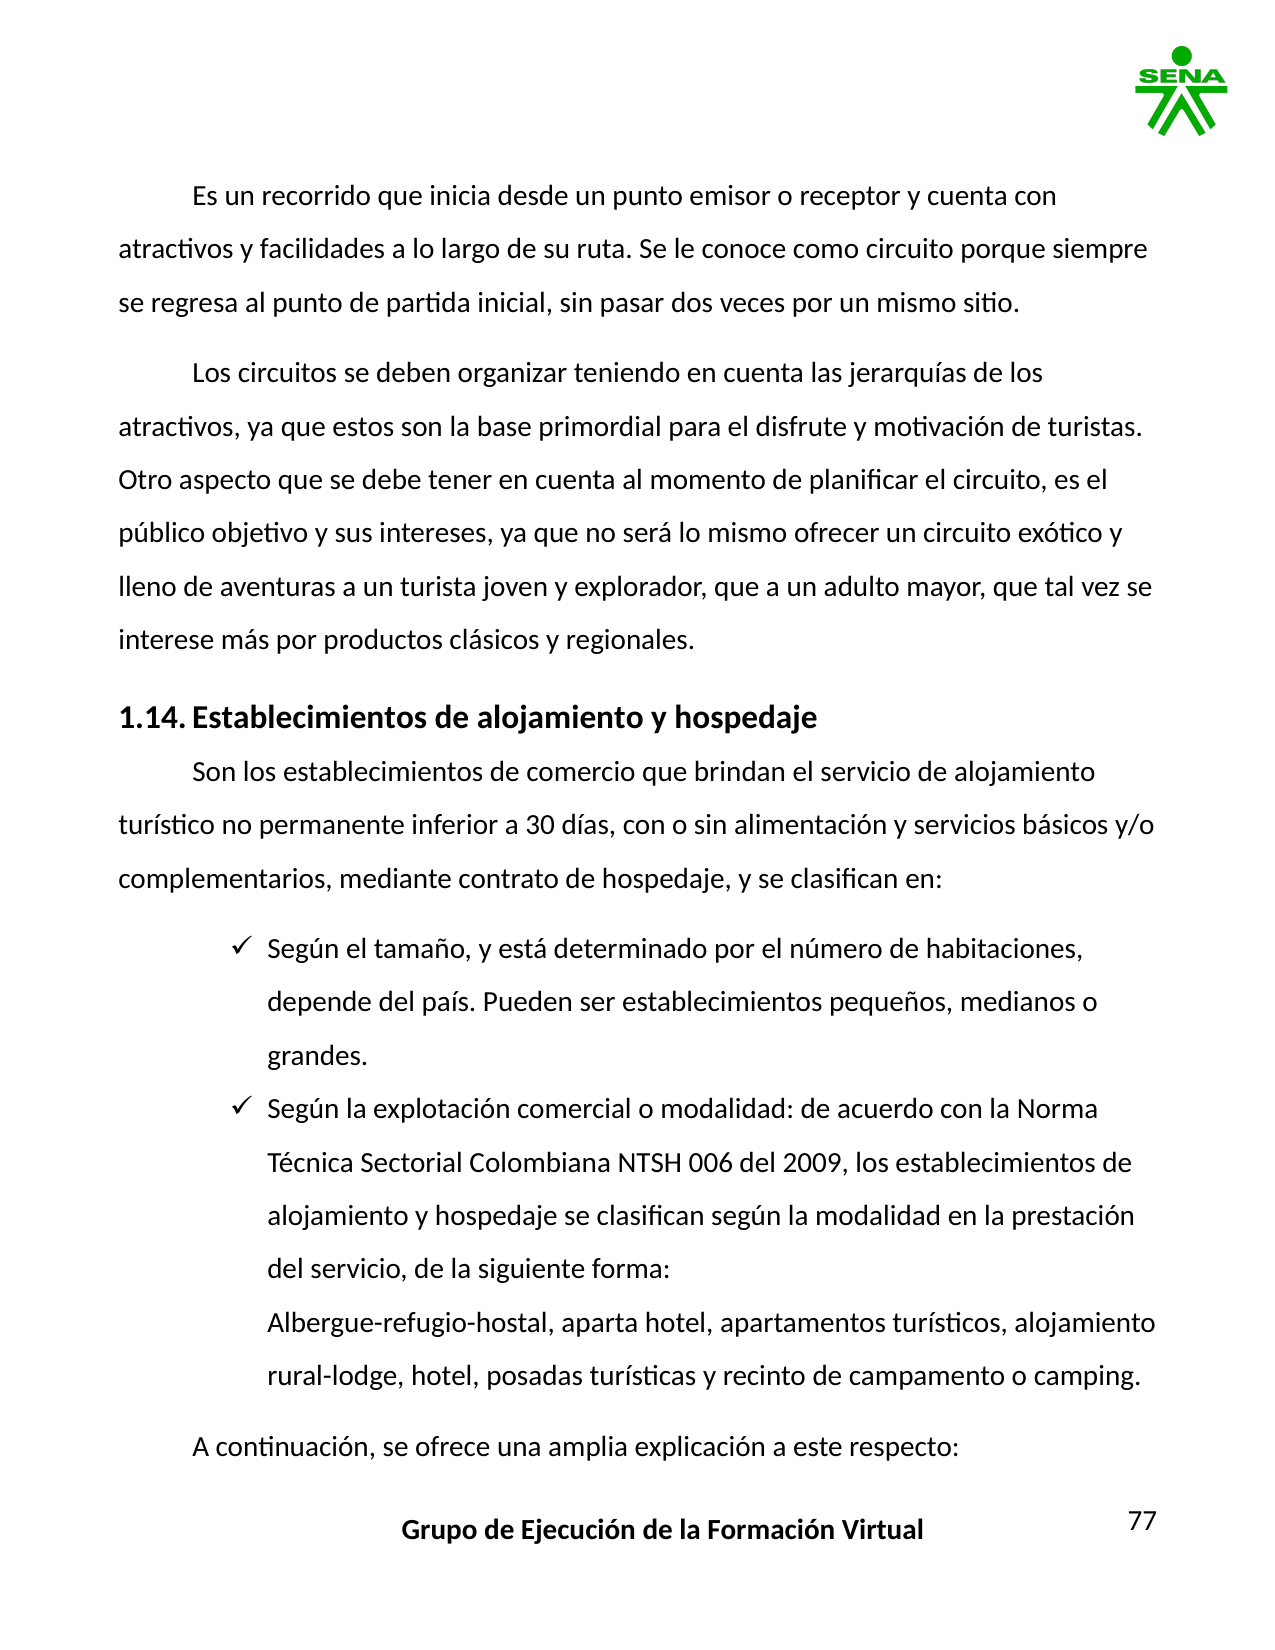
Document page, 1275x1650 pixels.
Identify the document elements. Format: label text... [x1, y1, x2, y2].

list Según el tamaño, y está determinado por el número de habitaciones, depende del país. Pueden ser establecimientos pequeños, medianos o grandes. [229, 930, 1157, 1072]
picture [1135, 46, 1228, 136]
text Es un recorrido que inicia desde un punto emisor o receptor y cuenta con atractivos y facilidades a lo largo de su ruta. Se le conoce como circuito porque siempre se regresa al punto de partida inicial, sin pasar dos veces por un mismo sitio. [118, 177, 1157, 320]
text A continuación, se ofrece una amplia explicación a este respecto: [118, 1428, 1157, 1463]
list Albergue-refugio-hostal, aparta hotel, apartamentos turísticos, alojamiento rural-lodge, hotel, posadas turísticas y recinto de campamento o camping. [267, 1304, 1157, 1393]
list Según la explotación comercial o modalidad: de acuerdo con la Norma Técnica Sectorial Colombiana NTSH 006 del 2009, los establecimientos de alojamiento y hospedaje se clasifican según la modalidad en la prestación del servicio, de la siguiente forma: [229, 1090, 1157, 1286]
text Son los establecimientos de comercio que brindan el servicio de alojamiento turístico no permanente inferior a 30 días, con o sin alimentación y servicios básicos y/o complementarios, mediante contrato de hospedaje, y se clasifican en: [118, 753, 1157, 896]
text Los circuitos se deben organizar teniendo en cuenta las jerarquías de los atractivos, ya que estos son la base primordial para el disfrute y motivación de turistas. Otro aspecto que se debe tener en cuenta al momento de planificar el circuito, es el público objetivo y sus intereses, ya que no será lo mismo ofrecer un circuito exótico y lleno de aventuras a un turista joven y explorador, que a un adulto mayor, que tal vez se interese más por productos clásicos y regionales. [118, 354, 1157, 657]
subtitle Establecimientos de alojamiento y hospedaje [118, 696, 1157, 736]
